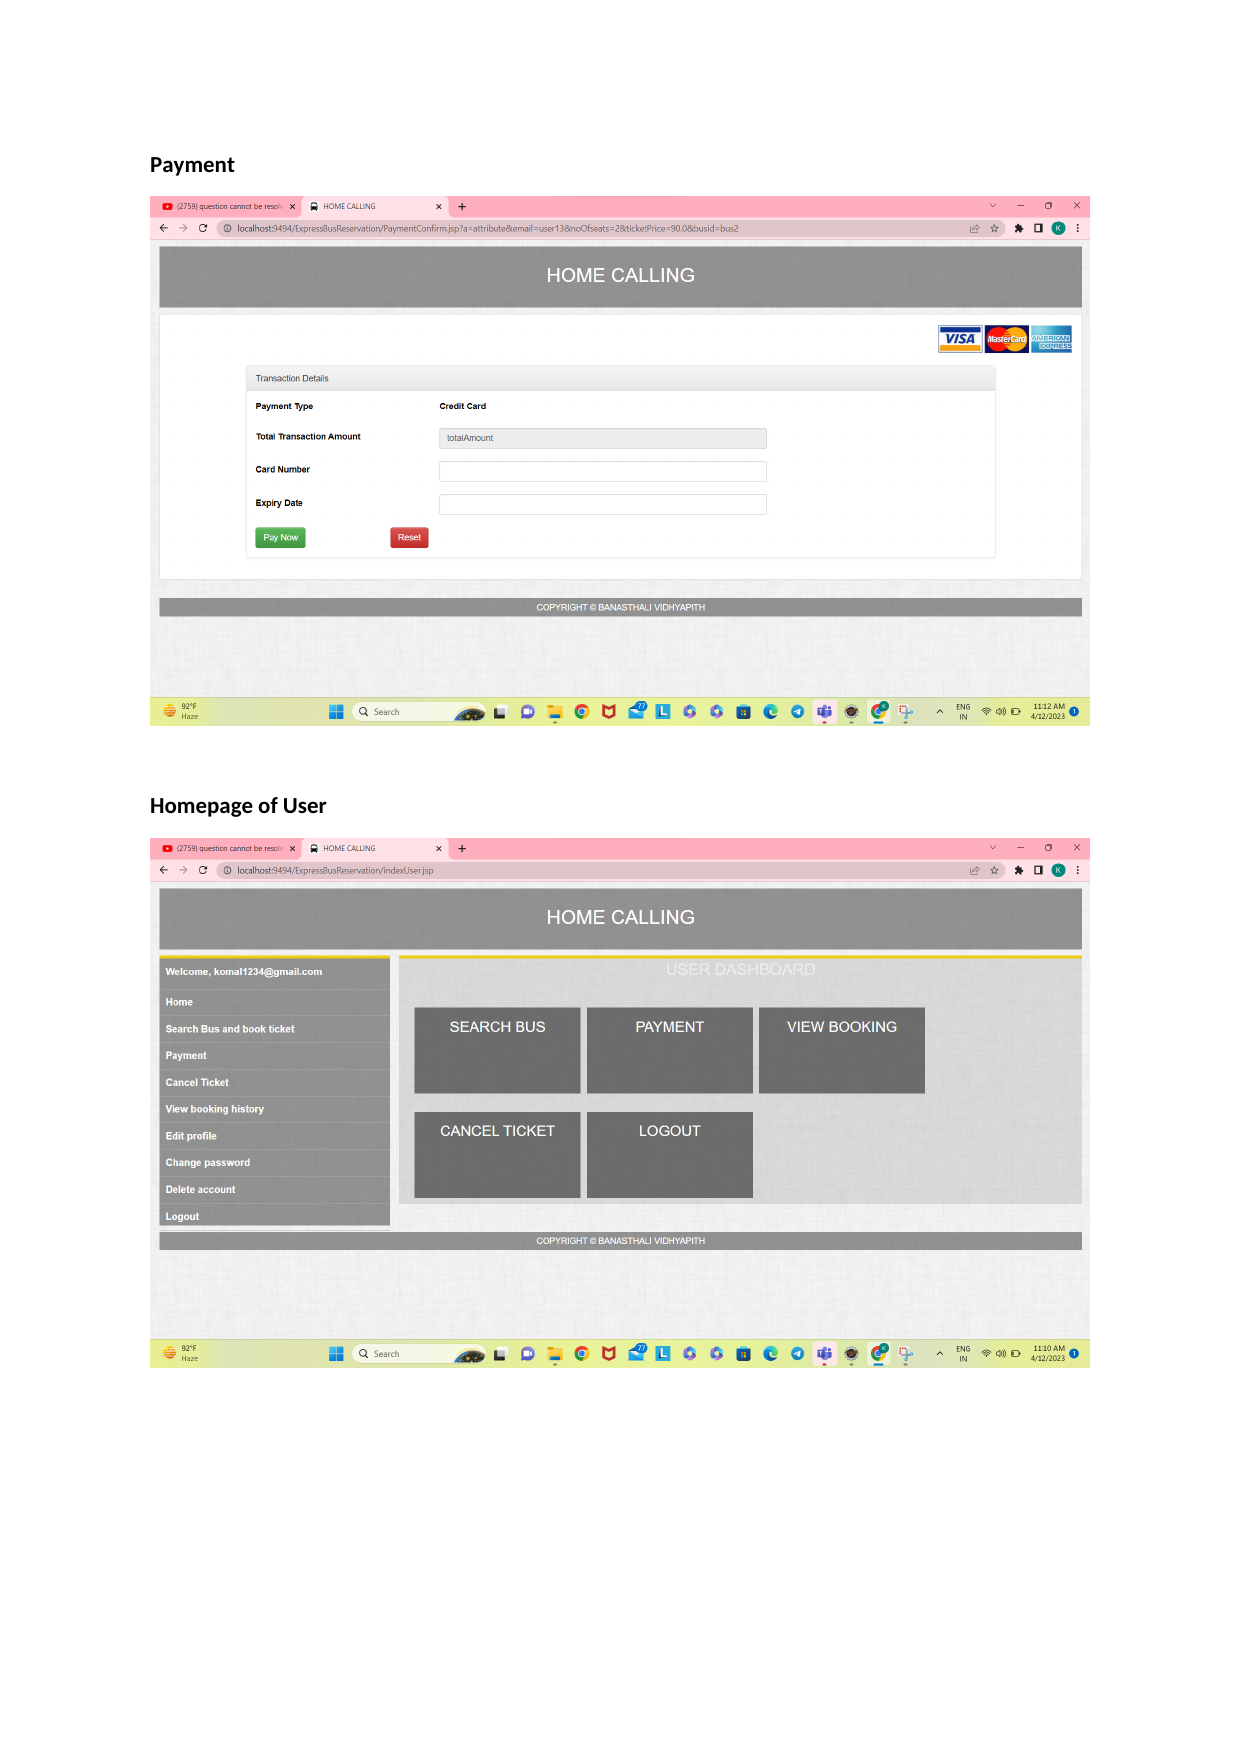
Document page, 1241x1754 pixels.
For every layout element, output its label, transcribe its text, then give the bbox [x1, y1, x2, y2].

picture [150, 838, 1091, 1368]
picture [150, 196, 1091, 726]
text Homepage of User [150, 791, 1090, 819]
text Payment [150, 150, 1090, 178]
